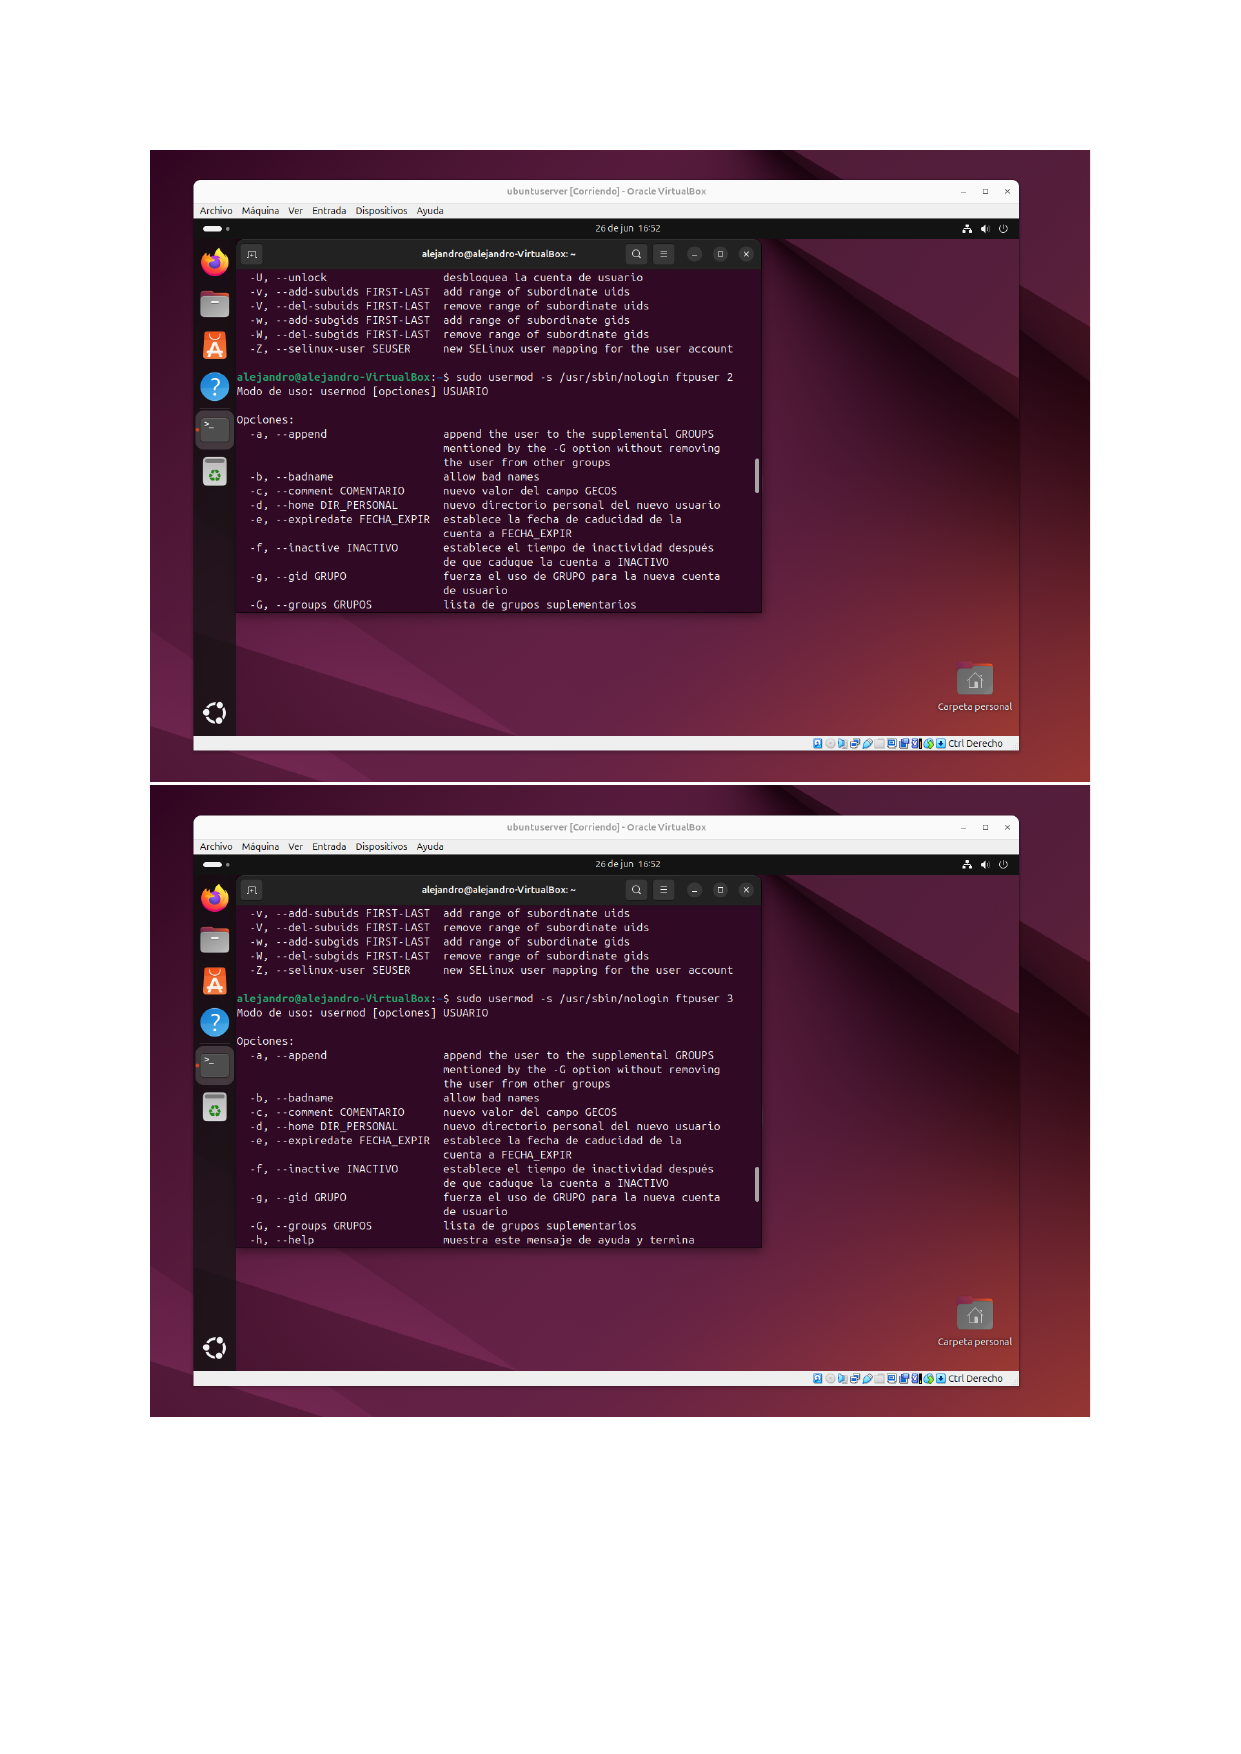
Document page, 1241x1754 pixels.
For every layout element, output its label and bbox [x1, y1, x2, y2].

picture [150, 150, 1091, 782]
picture [150, 785, 1091, 1417]
